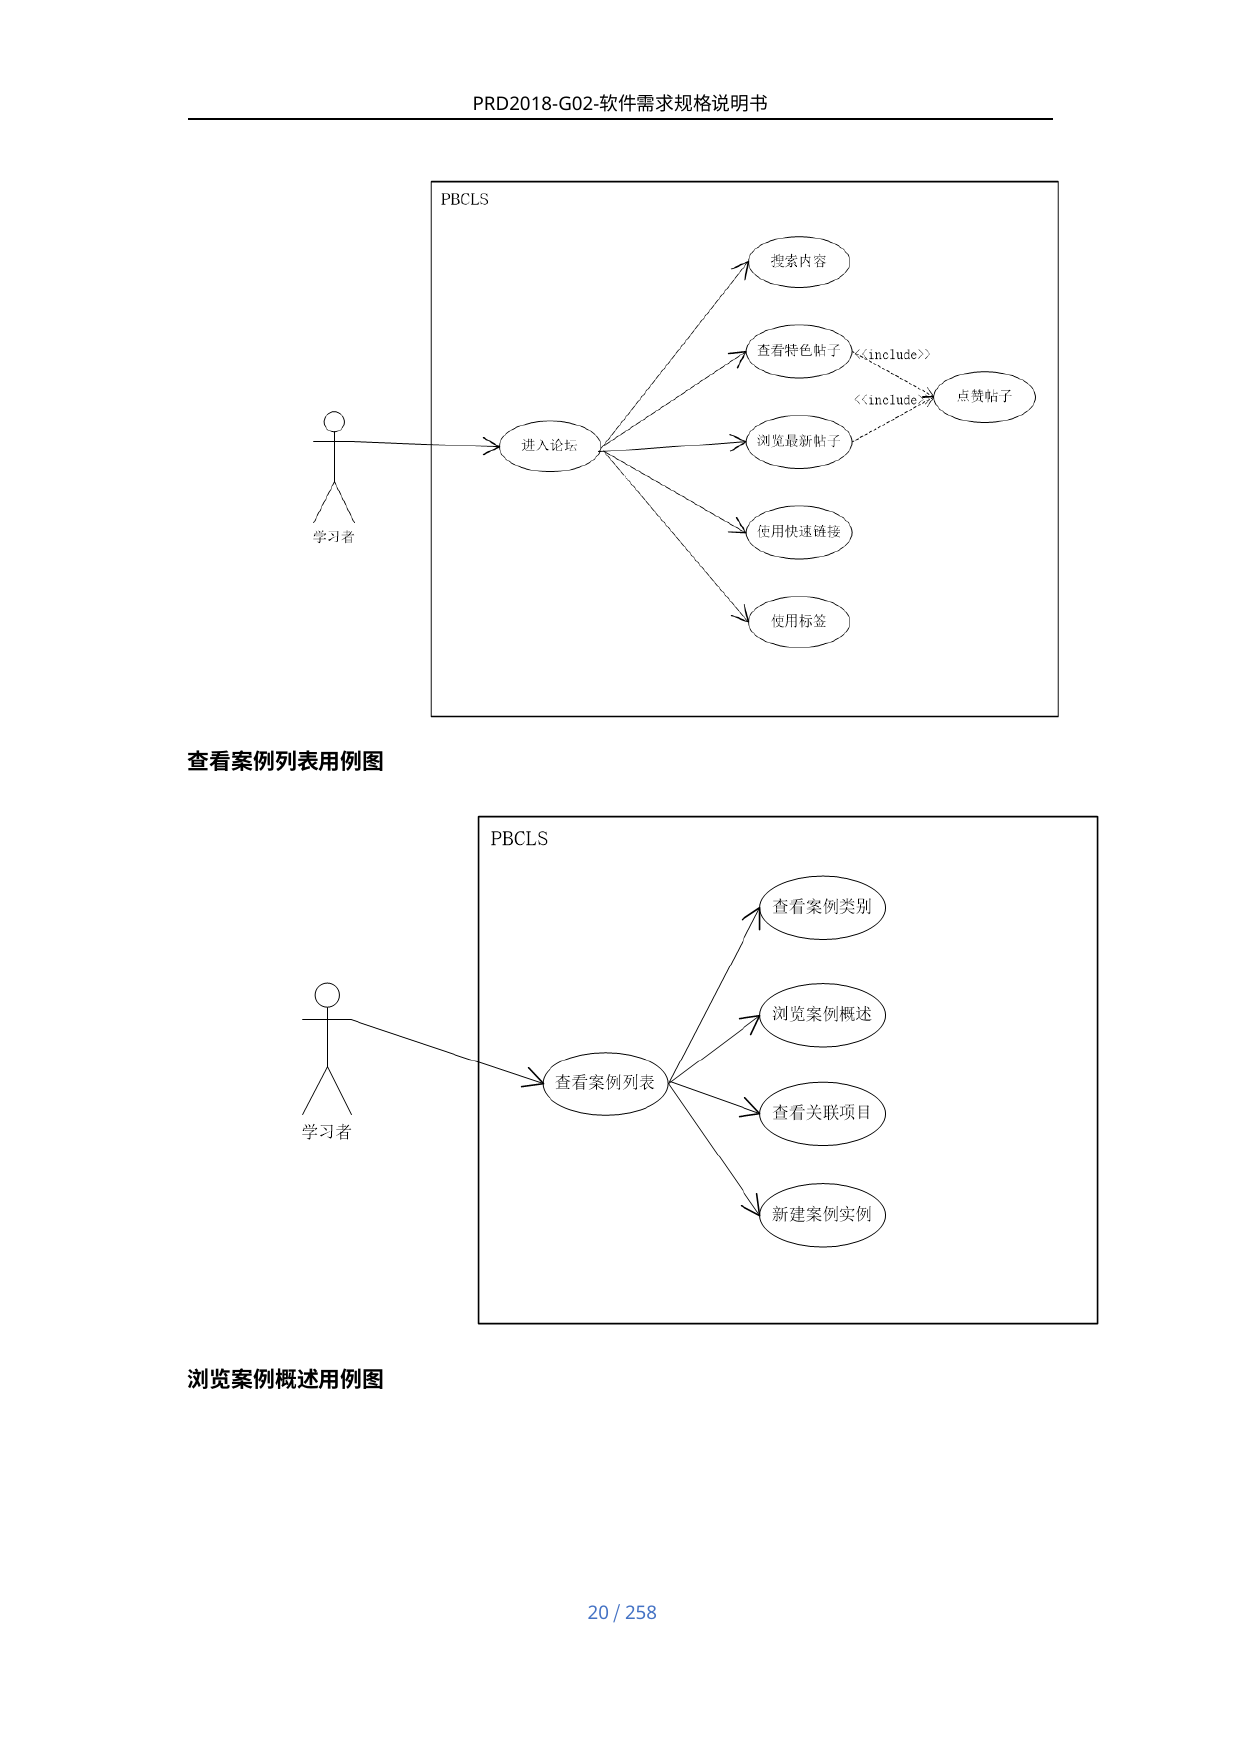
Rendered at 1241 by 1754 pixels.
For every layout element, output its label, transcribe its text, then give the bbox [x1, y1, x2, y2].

text 查看案例列表用例图 [187, 744, 1053, 776]
picture [262, 776, 1128, 1346]
text 浏览案例概述用例图 [187, 1361, 1053, 1394]
picture [262, 158, 1128, 743]
